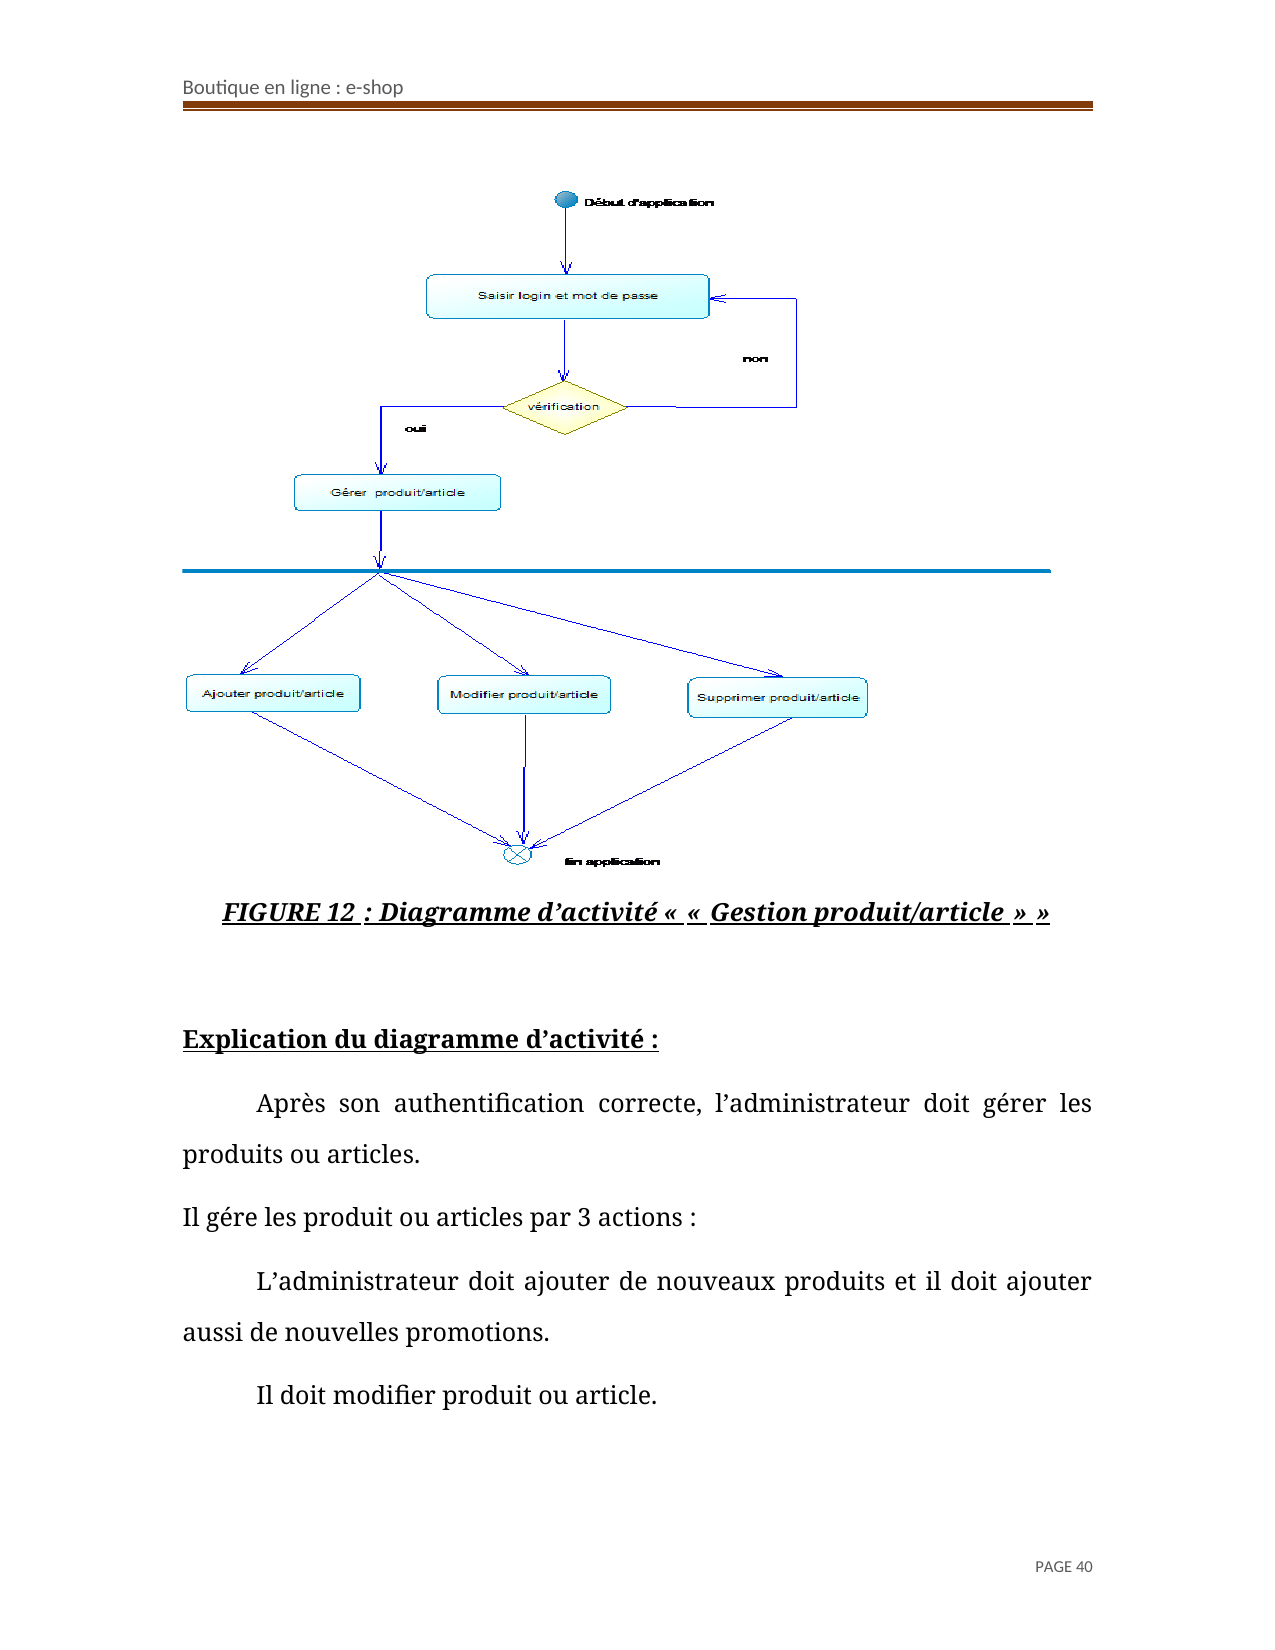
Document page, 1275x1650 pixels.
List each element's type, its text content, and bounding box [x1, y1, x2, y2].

picture [182, 191, 1051, 568]
text Explication du diagramme d’activité : [182, 1022, 1093, 1056]
text L’administrateur doit ajouter de nouveaux produits et il doit ajouter aussi de nouvelles promotions. [182, 1263, 1093, 1348]
text Il doit modifier produit ou article. [182, 1378, 1093, 1412]
text Après son authentification correcte, l’administrateur doit gérer les produits ou articles. [182, 1085, 1093, 1170]
picture [182, 574, 1051, 870]
text FIGURE 12 : Diagramme d’activité « « Gestion produit/article » » [182, 895, 1093, 929]
picture [558, 193, 575, 206]
text Il gére les produit ou articles par 3 actions : [182, 1200, 1093, 1234]
